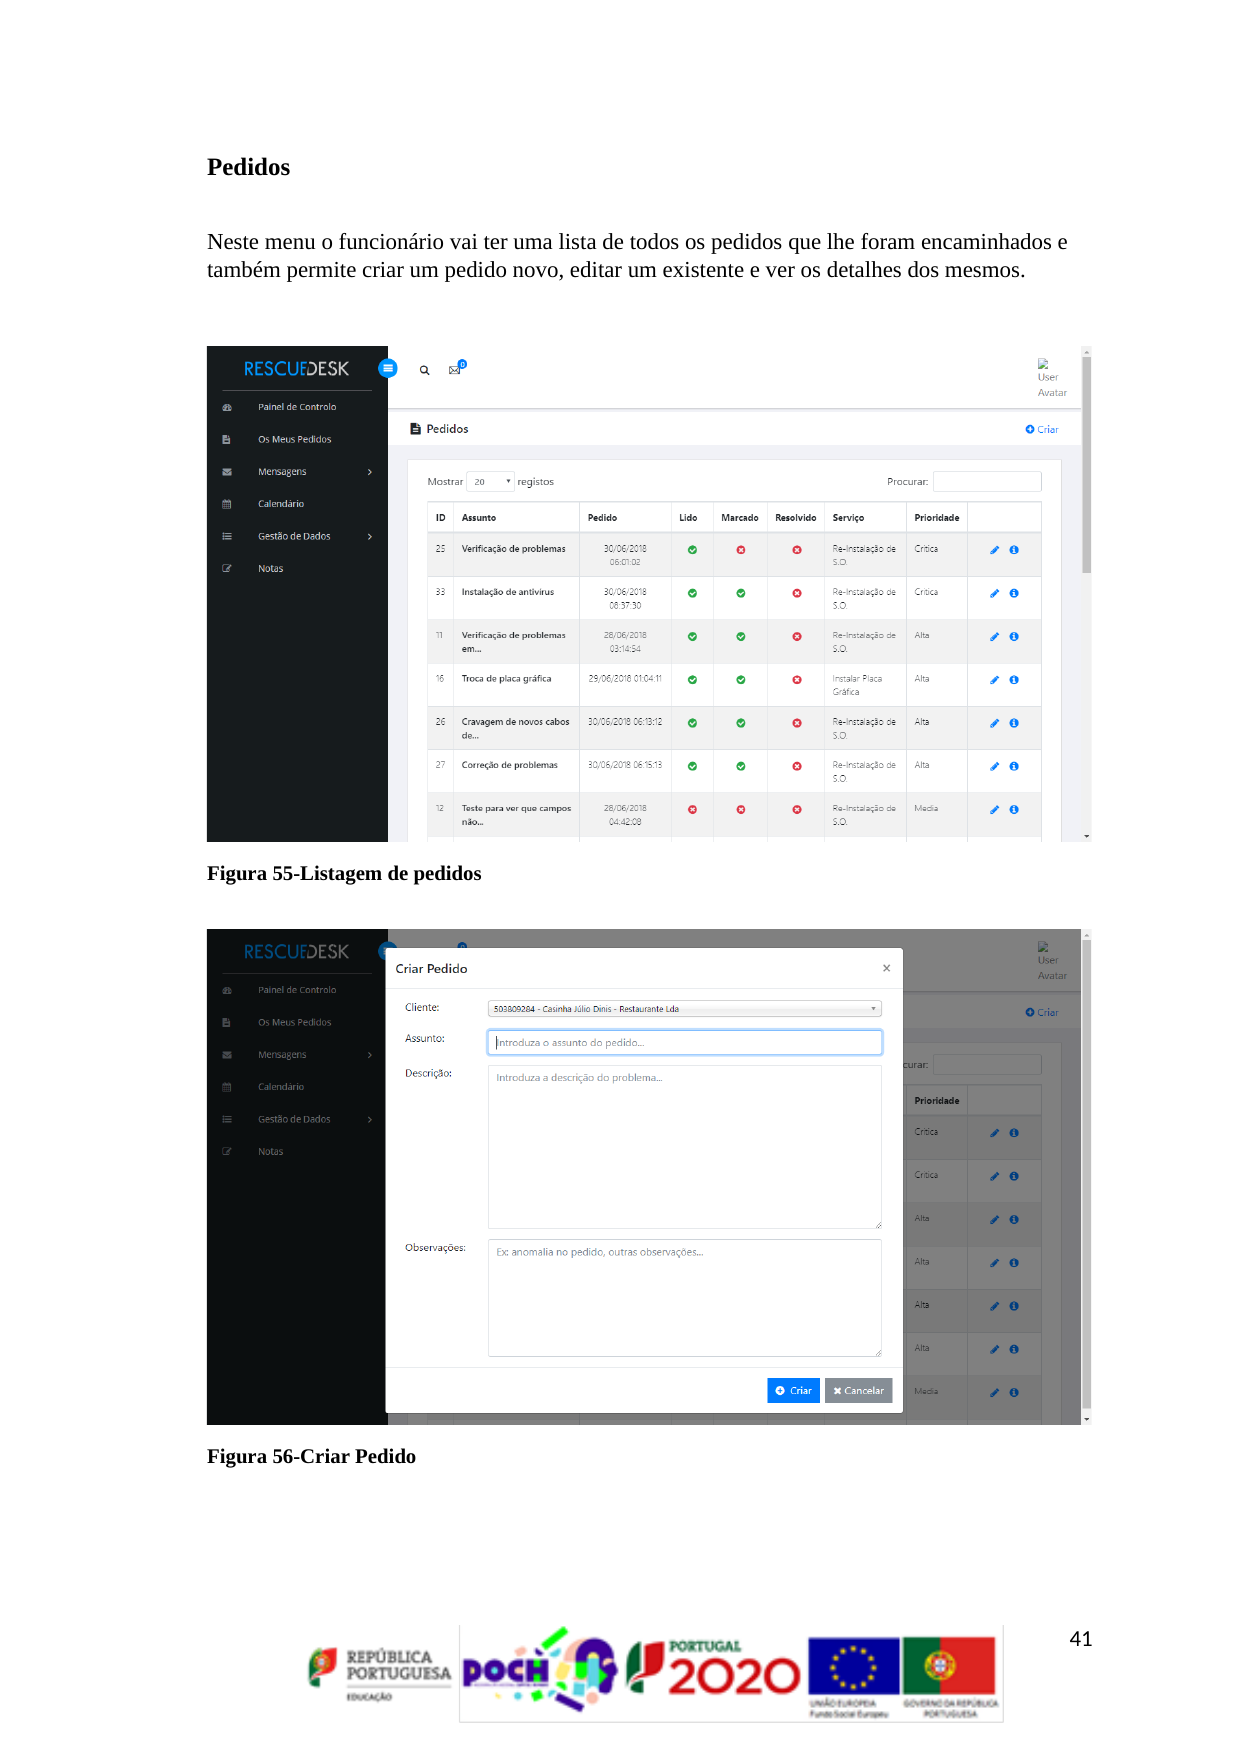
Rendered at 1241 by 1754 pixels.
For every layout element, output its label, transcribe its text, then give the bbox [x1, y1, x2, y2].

subtitle Pedidos [207, 152, 1092, 181]
text Figura 56-Criar Pedido [207, 1443, 1092, 1468]
picture [295, 1625, 1006, 1725]
text Neste menu o funcionário vai ter uma lista de todos os pedidos que lhe foram encaminhados e também permite criar um pedido novo, editar um existente e ver os detalhes dos mesmos. [207, 228, 1092, 283]
picture [206, 346, 1092, 842]
text Figura 55-Listagem de pedidos [207, 861, 1092, 884]
picture [206, 929, 1092, 1425]
